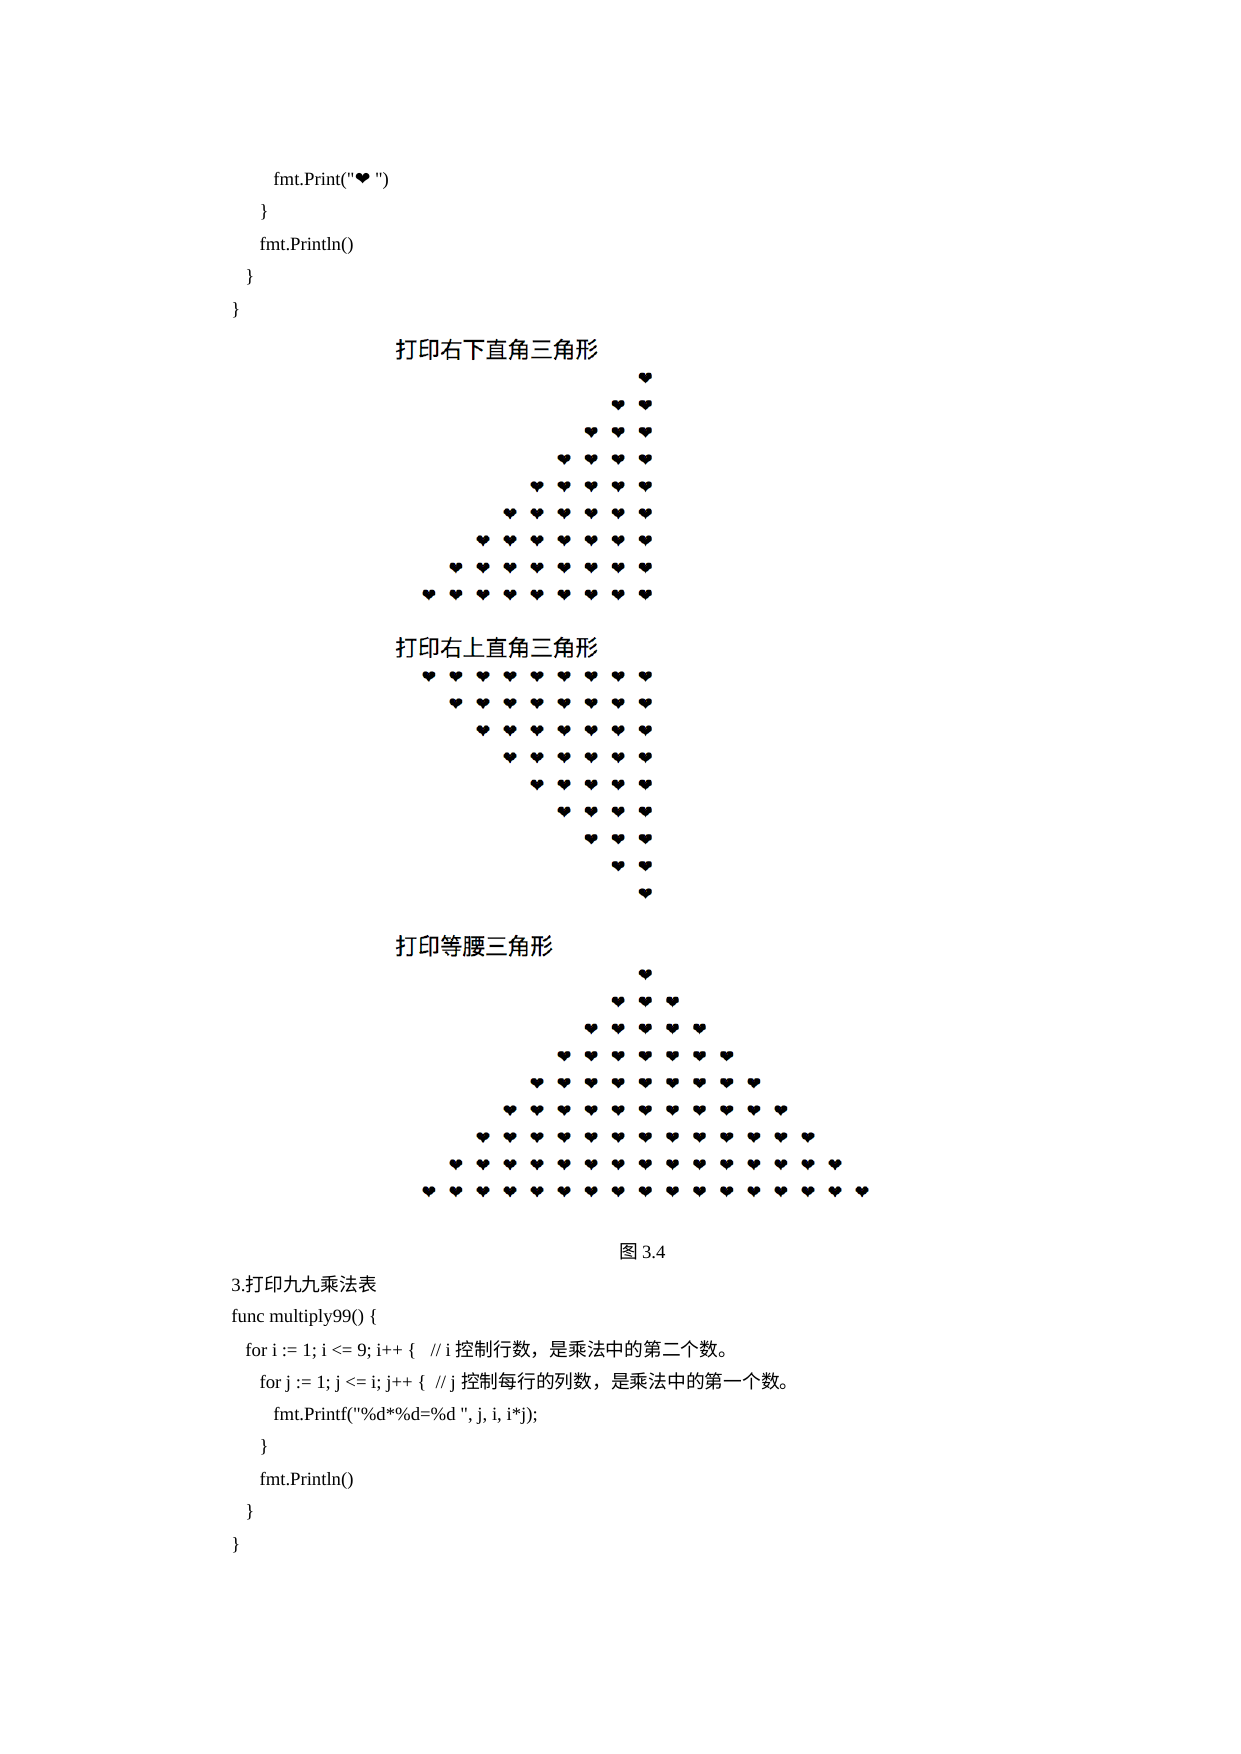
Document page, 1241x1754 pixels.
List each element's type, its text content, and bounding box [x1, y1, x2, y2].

text } [187, 1527, 1053, 1559]
text for j := 1; j <= i; j++ { // j 控制每行的列数，是乘法中的第一个数。 [187, 1364, 1053, 1397]
text } [187, 1494, 1053, 1527]
text } [187, 292, 1053, 324]
text } [187, 1429, 1053, 1462]
text } [187, 259, 1053, 292]
text } [187, 194, 1053, 227]
text fmt.Println() [187, 1462, 1053, 1494]
text func multiply99() { [187, 1299, 1053, 1332]
text fmt.Printf("%d*%d=%d ", j, i, i*j); [187, 1397, 1053, 1429]
text for i := 1; i <= 9; i++ { // i 控制行数，是乘法中的第二个数。 [187, 1332, 1053, 1364]
text fmt.Println() [187, 227, 1053, 259]
text 3.打印九九乘法表 [187, 1267, 1053, 1299]
text fmt.Print("❤ ") [187, 162, 1053, 194]
picture [387, 324, 897, 1213]
